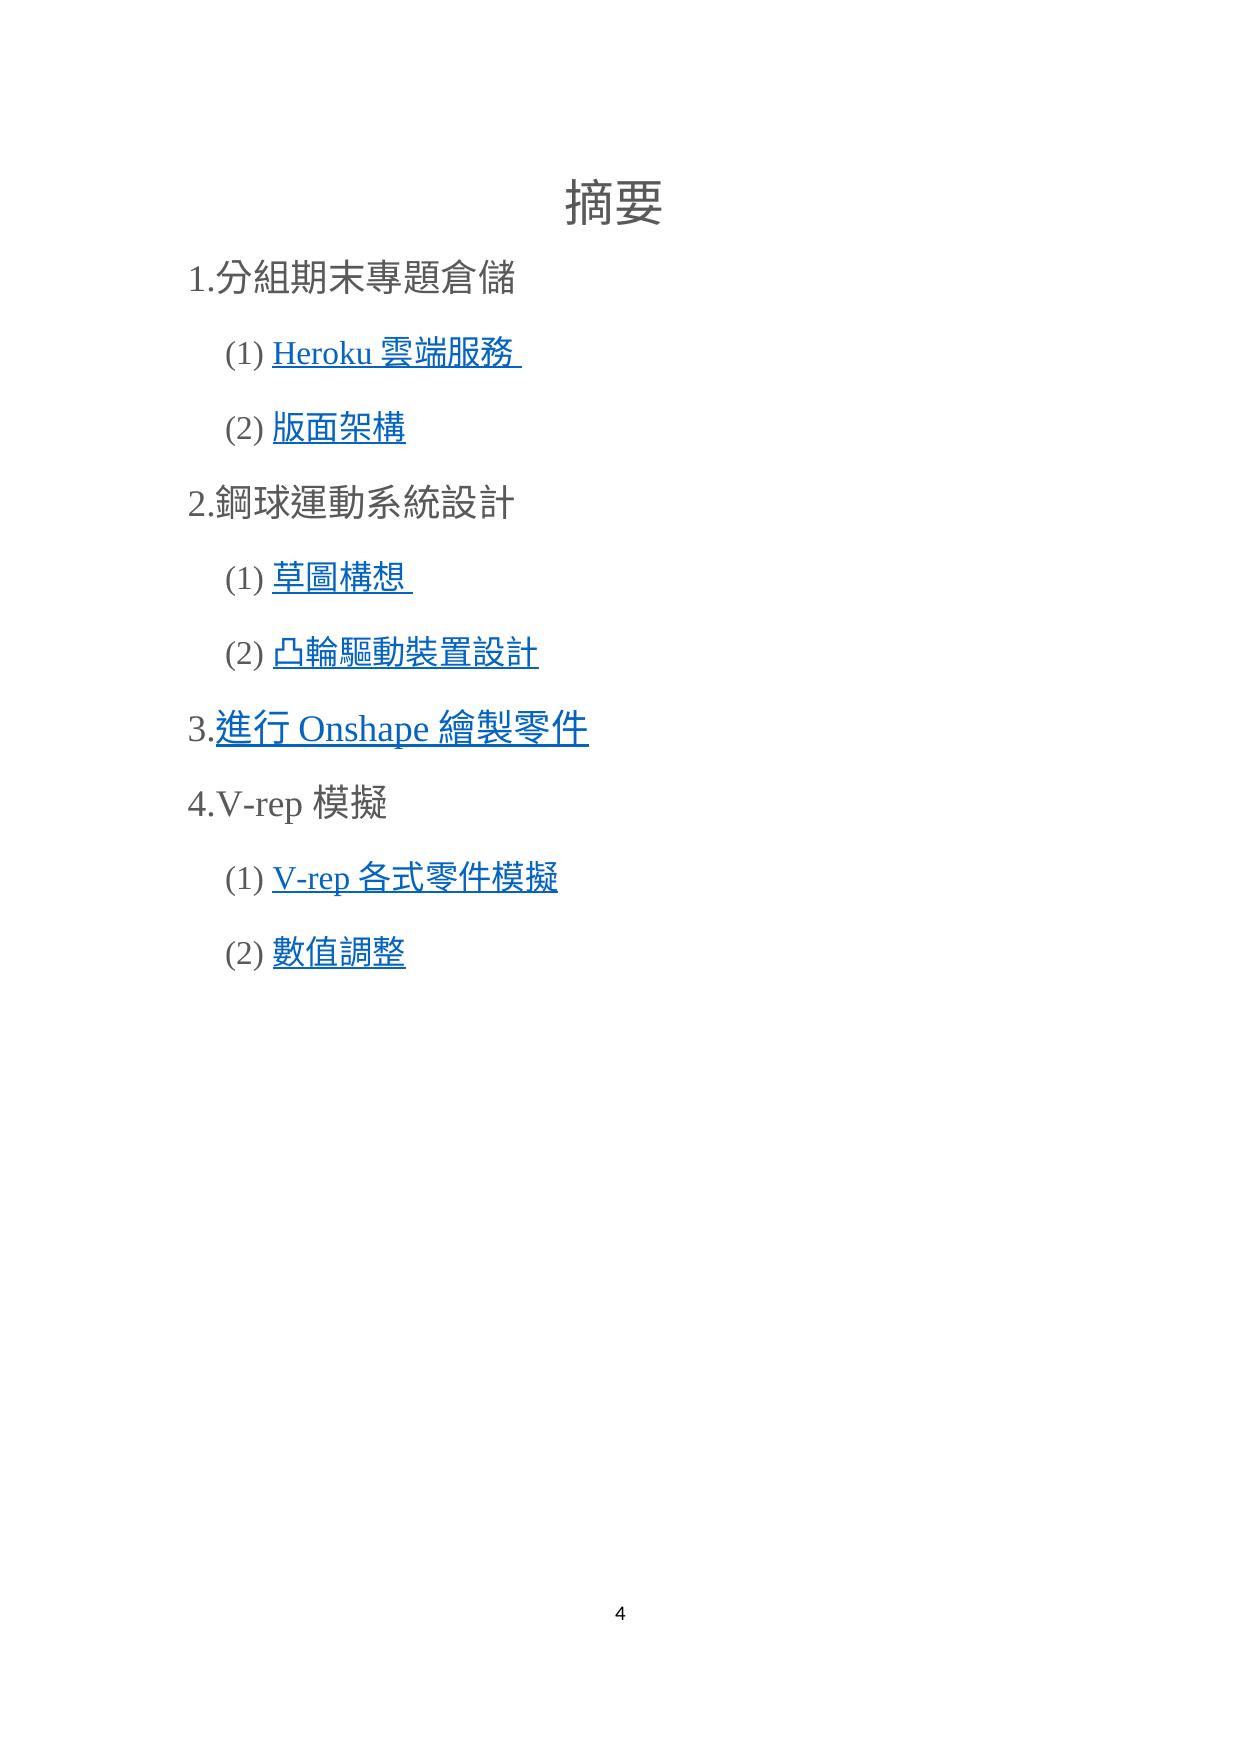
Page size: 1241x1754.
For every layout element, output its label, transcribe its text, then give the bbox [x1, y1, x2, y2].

text (2) 數值調整 [225, 912, 1053, 987]
text 3.進行Onshape 繪製零件 [187, 687, 1053, 762]
text (2) 版面架構 [225, 387, 1053, 462]
text (1) V-rep 各式零件模擬 [225, 837, 1053, 912]
text (1) Heroku 雲端服務 [225, 312, 1053, 387]
text (2) 凸輪驅動裝置設計 [225, 612, 1053, 687]
text (1) 草圖構想 [225, 537, 1053, 612]
text 摘要 [187, 162, 1053, 237]
text 4.V-rep 模擬 [187, 762, 1053, 837]
text 1.分組期末專題倉儲 [187, 237, 1053, 312]
text 2.鋼球運動系統設計 [187, 462, 1053, 537]
